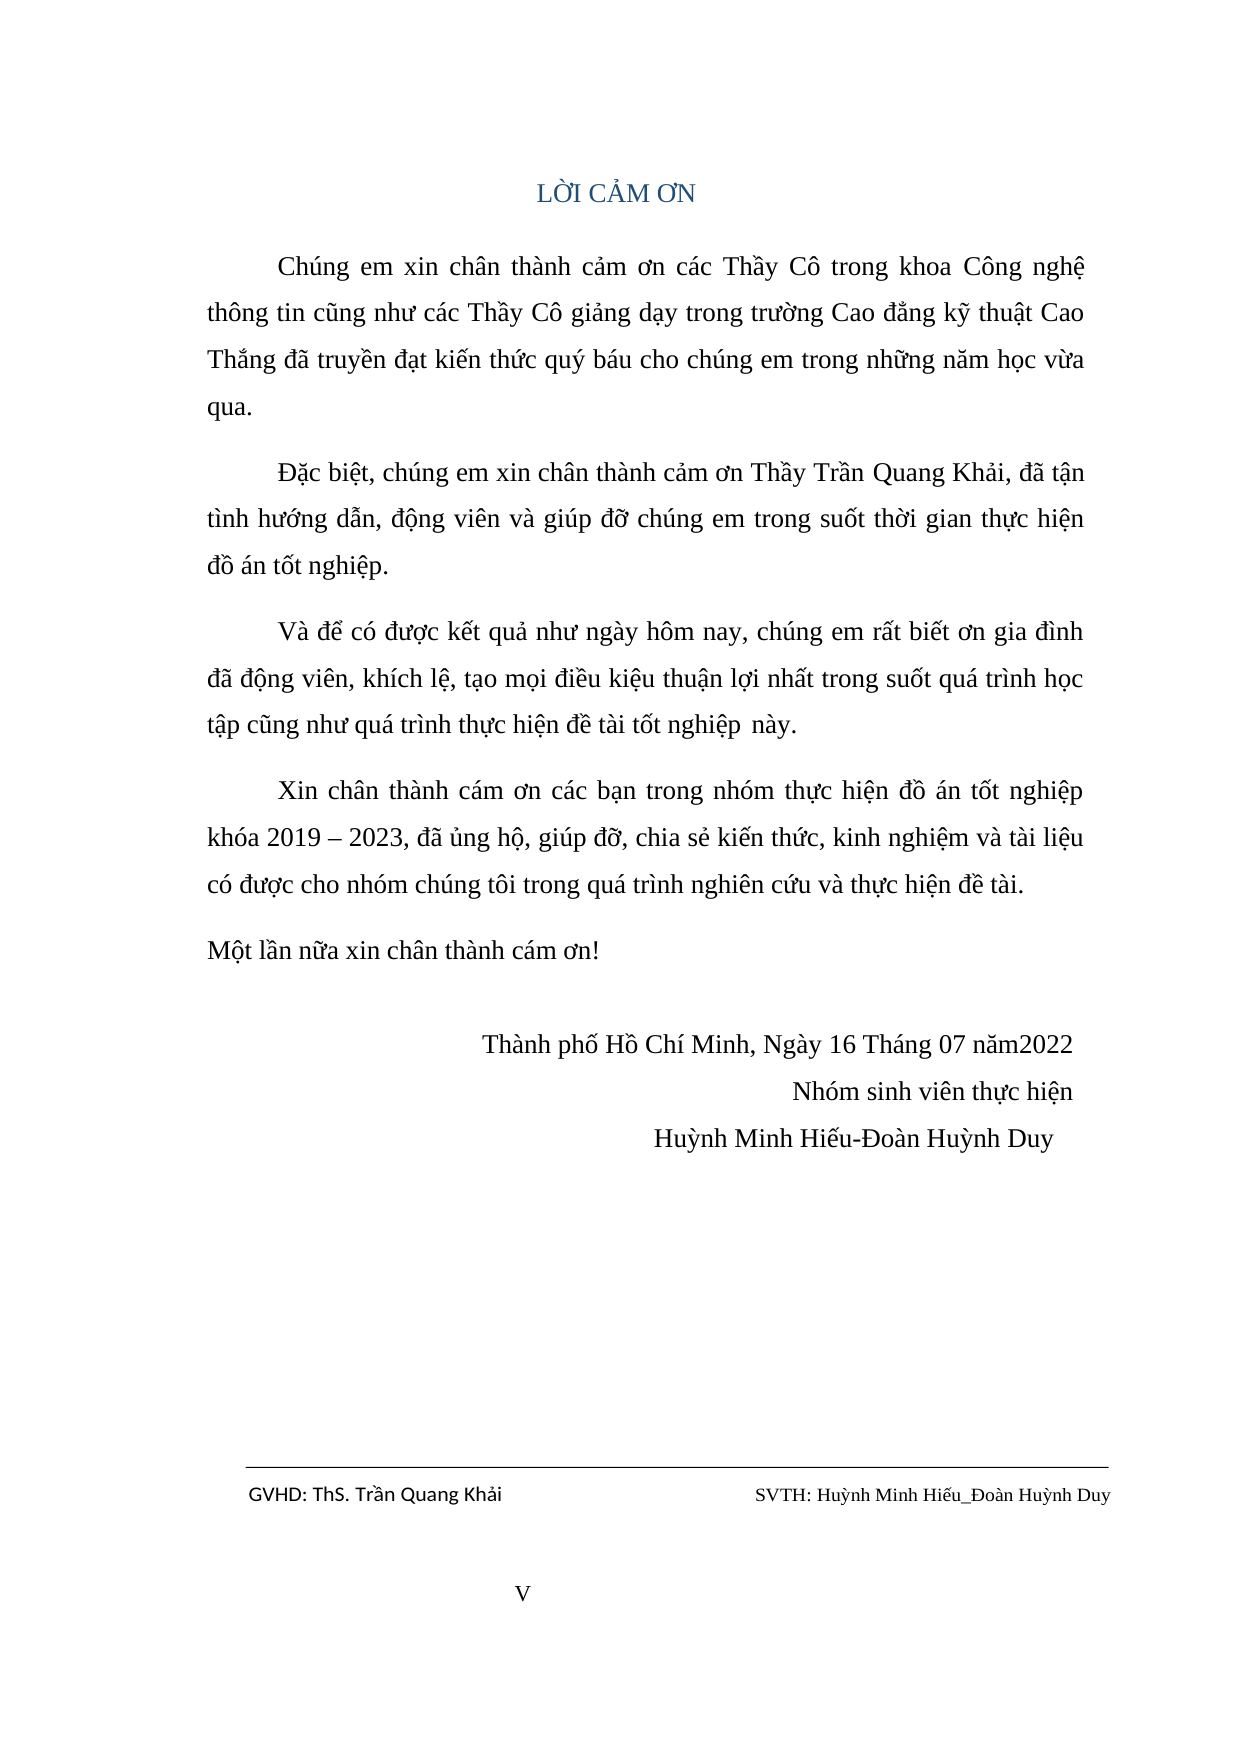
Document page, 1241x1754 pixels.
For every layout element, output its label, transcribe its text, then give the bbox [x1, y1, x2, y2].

text Chúng em xin chân thành cảm ơn các Thầy Cô trong khoa Công nghệ thông tin cũng như các Thầy Cô giảng dạy trong trường Cao đẳng kỹ thuật Cao Thắng đã truyền đạt kiến thức quý báu cho chúng em trong những năm học vừa qua. [207, 250, 1085, 421]
text Xin chân thành cám ơn các bạn trong nhóm thực hiện đồ án tốt nghiệp khóa 2019 – 2023, đã ủng hộ, giúp đỡ, chia sẻ kiến thức, kinh nghiệm và tài liệu có được cho nhóm chúng tôi trong quá trình nghiên cứu và thực hiện đề tài. [207, 774, 1084, 899]
text Nhóm sinh viên thực hiện [45, 1075, 1073, 1106]
text Thành phố Hồ Chí Minh, Ngày 16 Tháng 07 năm2022 [45, 1028, 1073, 1060]
text Đặc biệt, chúng em xin chân thành cảm ơn Thầy Trần Quang Khải, đã tận tình hướng dẫn, động viên và giúp đỡ chúng em trong suốt thời gian thực hiện đồ án tốt nghiệp. [207, 456, 1085, 580]
text LỜI CẢM ƠN [207, 177, 971, 208]
text Và để có được kết quả như ngày hôm nay, chúng em rất biết ơn gia đình đã động viên, khích lệ, tạo mọi điều kiệu thuận lợi nhất trong suốt quá trình học tập cũng như quá trình thực hiện đề tài tốt nghiệp này. [207, 615, 1085, 740]
text Huỳnh Minh Hiếu-Đoàn Huỳnh Duy [207, 1122, 1122, 1153]
text Một lần nữa xin chân thành cám ơn! [207, 934, 1122, 965]
